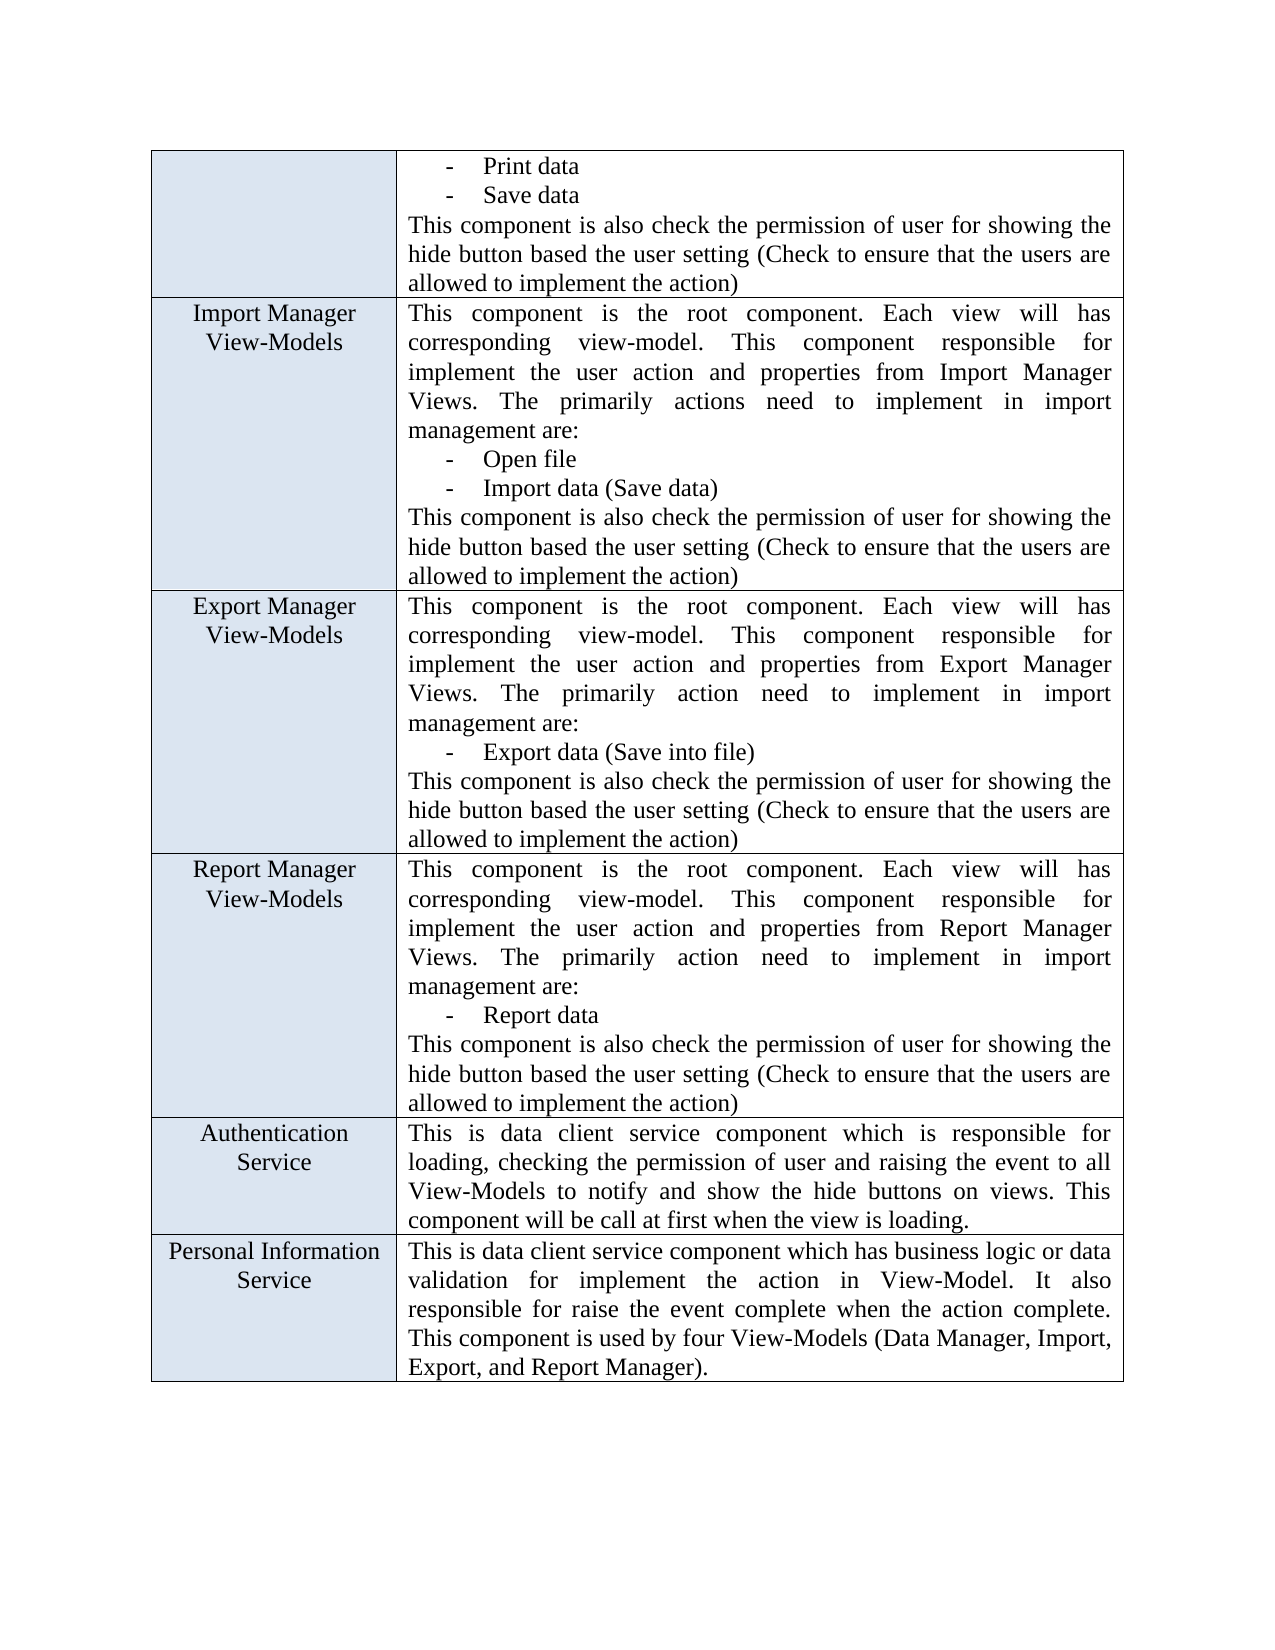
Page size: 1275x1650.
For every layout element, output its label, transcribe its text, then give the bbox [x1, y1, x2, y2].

table_cell This component is the root component. Each view will has corresponding view-model. This component responsible for implement the user action and properties from Report Manager Views. The primarily action need to implement in import management are: Report data This component is also check the permission of user for showing the hide button based the user setting (Check to ensure that the users are allowed to implement the action) [397, 854, 1123, 1117]
table_cell Report Manager View-Models [152, 854, 396, 1117]
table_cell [152, 151, 396, 297]
table_cell This is data client service component which is responsible for loading, checking the permission of user and raising the event to all View-Models to notify and show the hide buttons on views. This component will be call at first when the view is loading. [397, 1118, 1123, 1234]
table_cell Personal Information Service [152, 1235, 396, 1381]
table_cell This component is the root component. Each view will has corresponding view-model. This component responsible for implement the user action and properties from Import Manager Views. The primarily actions need to implement in import management are: Open file Import data (Save data) This component is also check the permission of user for showing the hide button based the user setting (Check to ensure that the users are allowed to implement the action) [397, 298, 1123, 589]
table_cell Import Manager View-Models [152, 298, 396, 589]
table_cell This is data client service component which has business logic or data validation for implement the action in View-Model. It also responsible for raise the event complete when the action complete. This component is used by four View-Models (Data Manager, Import, Export, and Report Manager). [397, 1235, 1123, 1381]
table_cell Export Manager View-Models [152, 591, 396, 853]
table_cell This component is the root component. Each view will has corresponding view-model. This component responsible for implement the user action and properties from Export Manager Views. The primarily action need to implement in import management are: Export data (Save into file) This component is also check the permission of user for showing the hide button based the user setting (Check to ensure that the users are allowed to implement the action) [397, 591, 1123, 853]
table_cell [397, 151, 1123, 297]
table_cell Authentication Service [152, 1118, 396, 1234]
